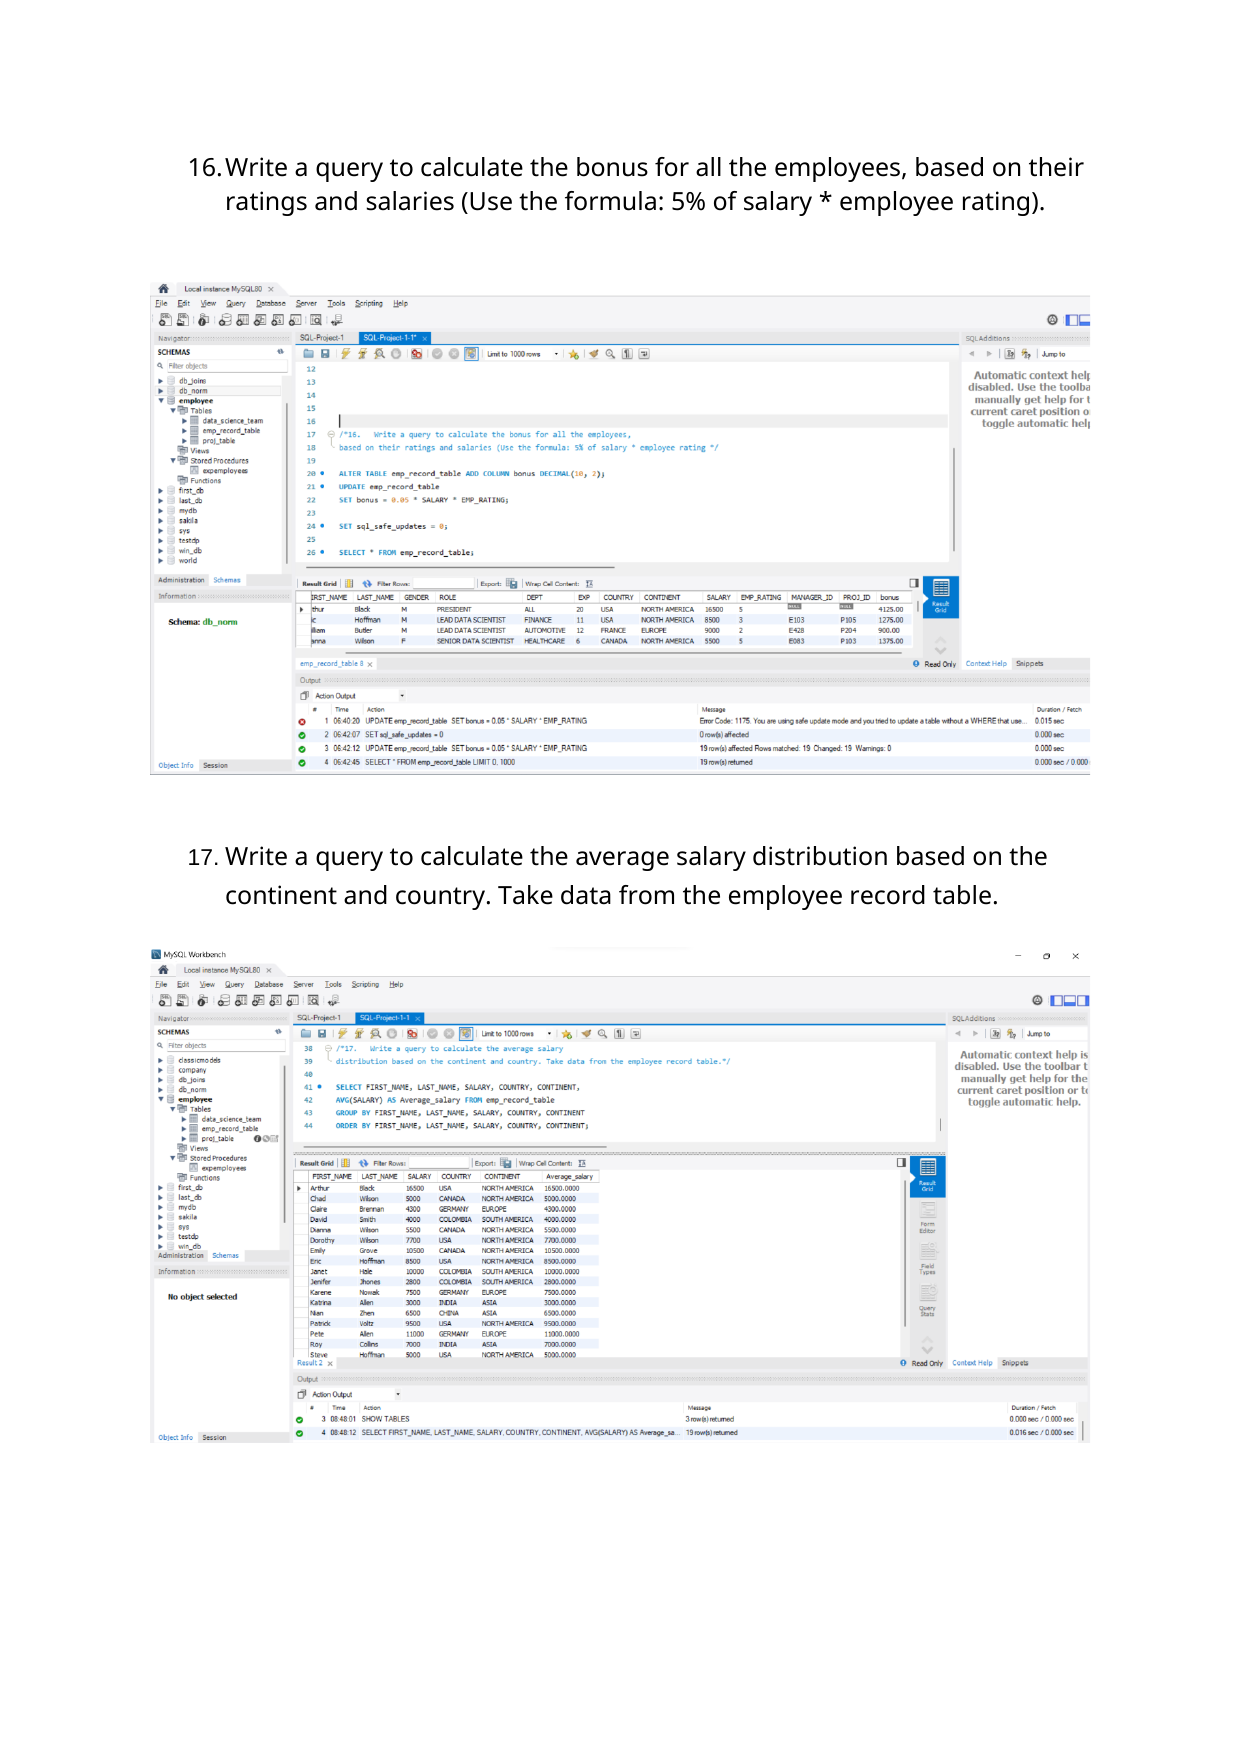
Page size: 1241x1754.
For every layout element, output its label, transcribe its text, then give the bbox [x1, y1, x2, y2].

list Write a query to calculate the average salary distribution based on the continent and country. Take data from the employee record table. [187, 839, 1090, 912]
list Write a query to calculate the bonus for all the employees, based on their ratings and salaries (Use the formula: 5% of salary * employee rating). [187, 150, 1090, 218]
picture [150, 278, 1091, 775]
picture [150, 947, 1091, 1443]
